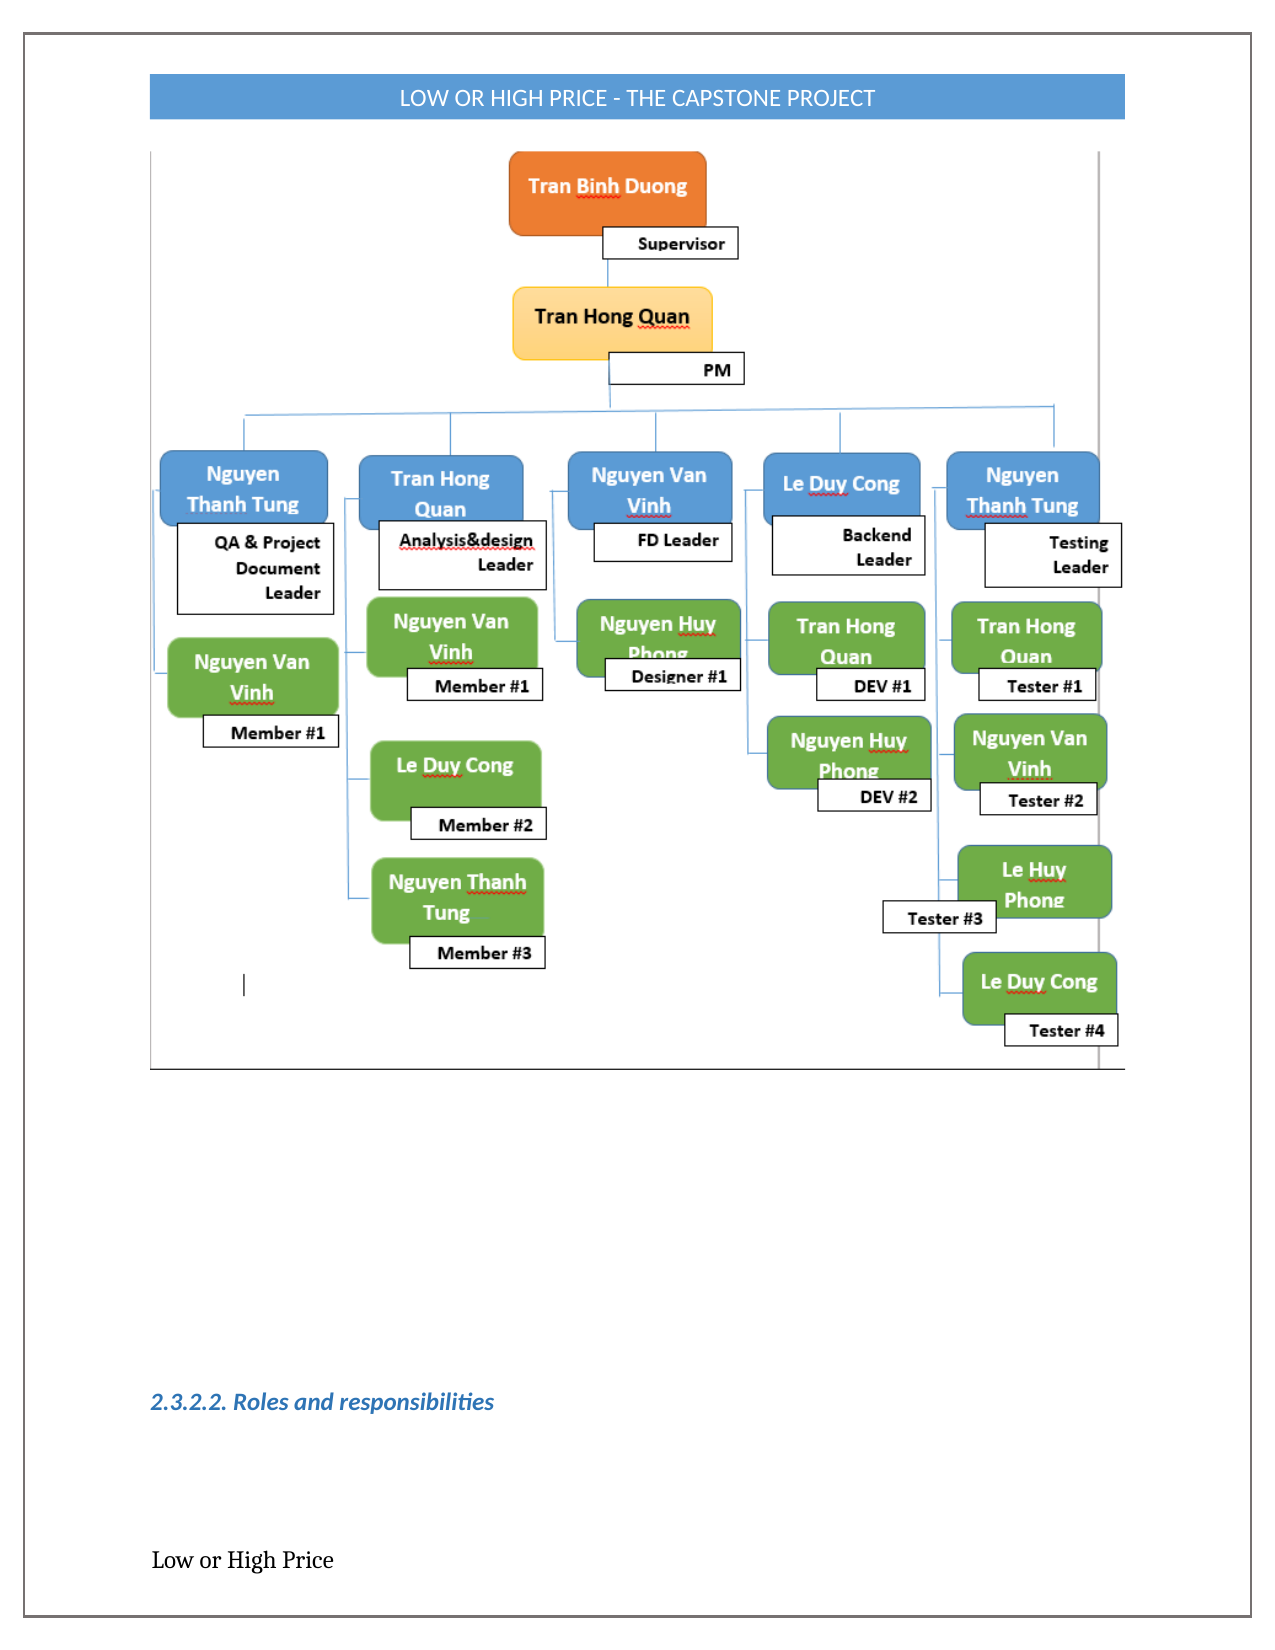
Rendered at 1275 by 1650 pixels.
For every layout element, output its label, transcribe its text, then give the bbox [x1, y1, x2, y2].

subtitle 2.3.2.2. Roles and responsibilities [150, 1386, 1125, 1417]
picture [150, 150, 1125, 1070]
